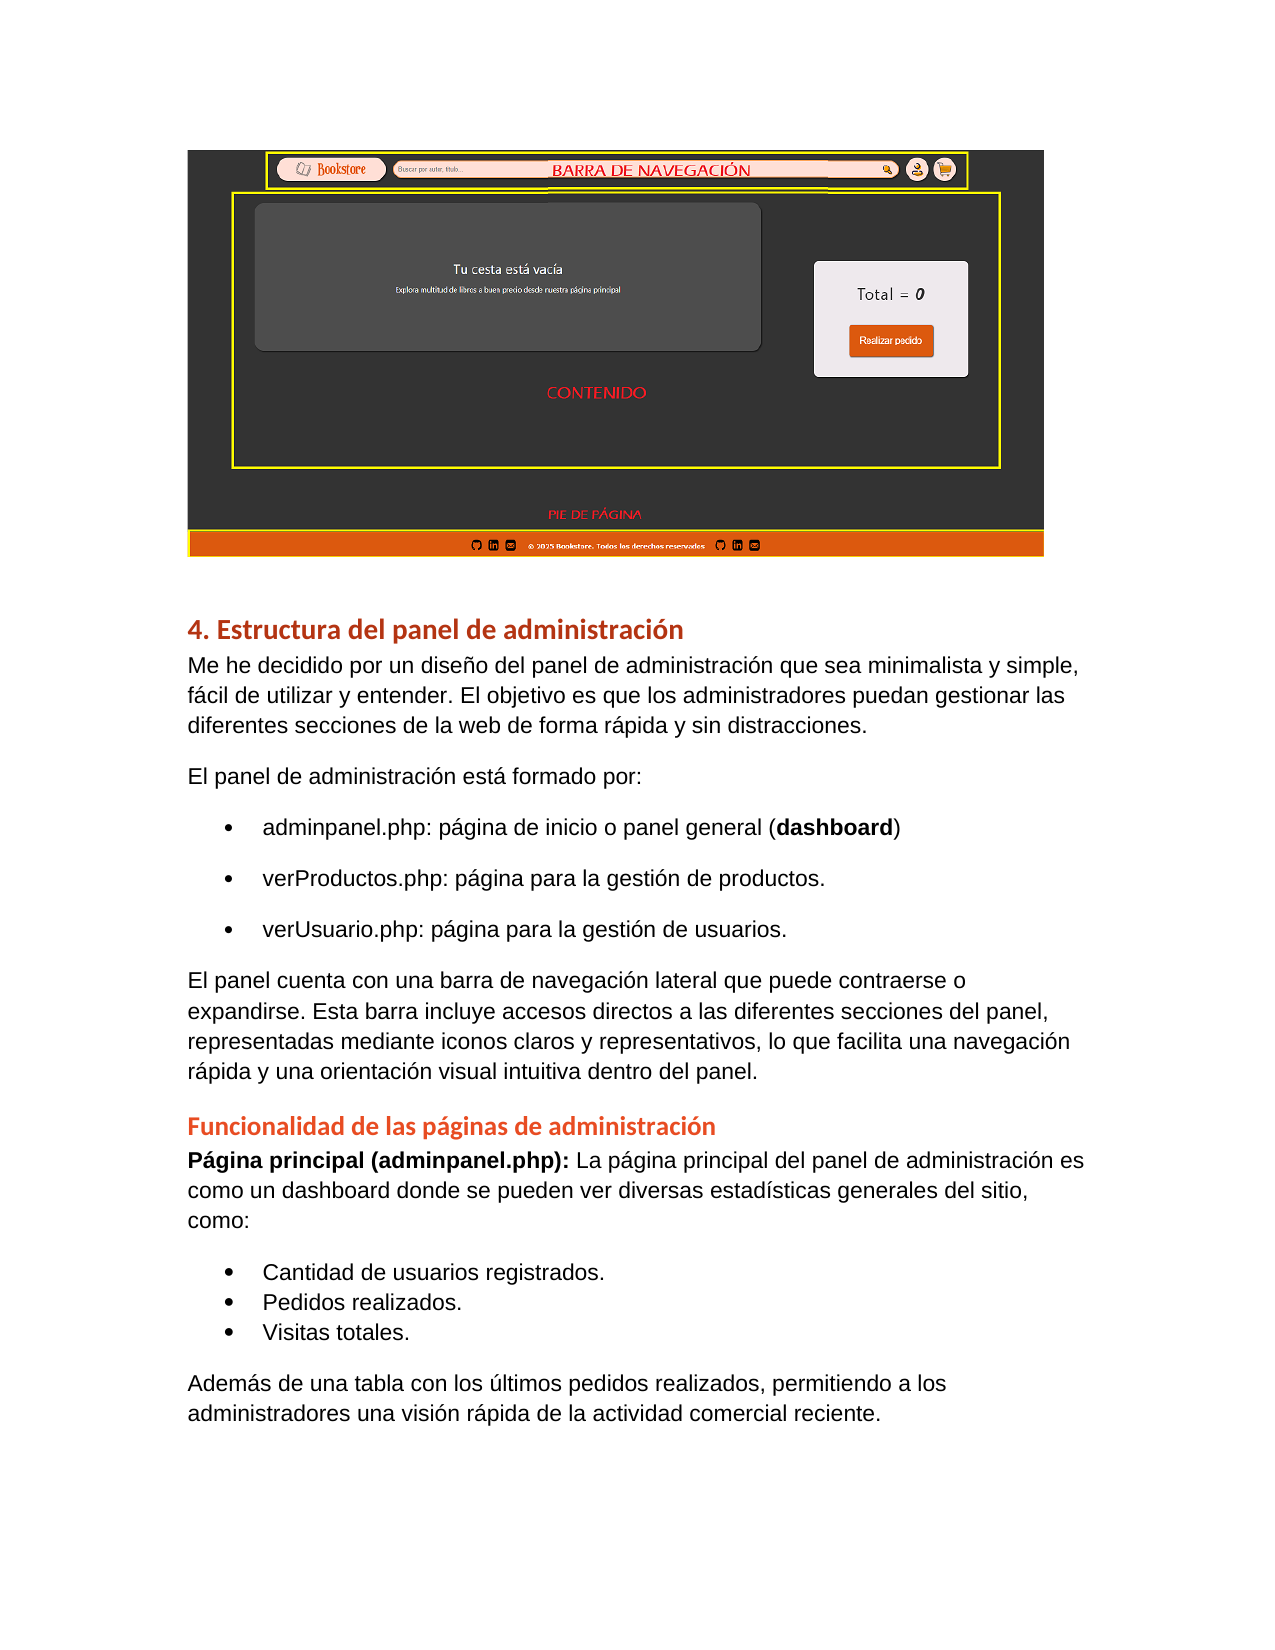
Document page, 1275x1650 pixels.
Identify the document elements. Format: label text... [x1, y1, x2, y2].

list verUsuario.php: página para la gestión de usuarios. [225, 916, 1087, 943]
subtitle Funcionalidad de las páginas de administración [187, 1109, 1087, 1142]
text Además de una tabla con los últimos pedidos realizados, permitiendo a los administradores una visión rápida de la actividad comercial reciente. [187, 1370, 1087, 1427]
text Página principal (adminpanel.php): La página principal del panel de administración es como un dashboard donde se pueden ver diversas estadísticas generales del sitio, como: [187, 1147, 1087, 1234]
text Me he decidido por un diseño del panel de administración que sea minimalista y simple, fácil de utilizar y entender. El objetivo es que los administradores puedan gestionar las diferentes secciones de la web de forma rápida y sin distracciones. [187, 652, 1087, 739]
list verProductos.php: página para la gestión de productos. [225, 865, 1087, 892]
picture [187, 150, 1044, 557]
list Cantidad de usuarios registrados. [225, 1258, 1087, 1285]
list Visitas totales. [225, 1319, 1087, 1345]
text El panel de administración está formado por: [187, 763, 1087, 790]
text El panel cuenta con una barra de navegación lateral que puede contraerse o expandirse. Esta barra incluye accesos directos a las diferentes secciones del panel, representadas mediante iconos claros y representativos, lo que facilita una navegación rápida y una orientación visual intuitiva dentro del panel. [187, 967, 1087, 1084]
list Pedidos realizados. [225, 1289, 1087, 1315]
list adminpanel.php: página de inicio o panel general (dashboard) [225, 814, 1087, 841]
subtitle 4. Estructura del panel de administración [187, 611, 1087, 647]
